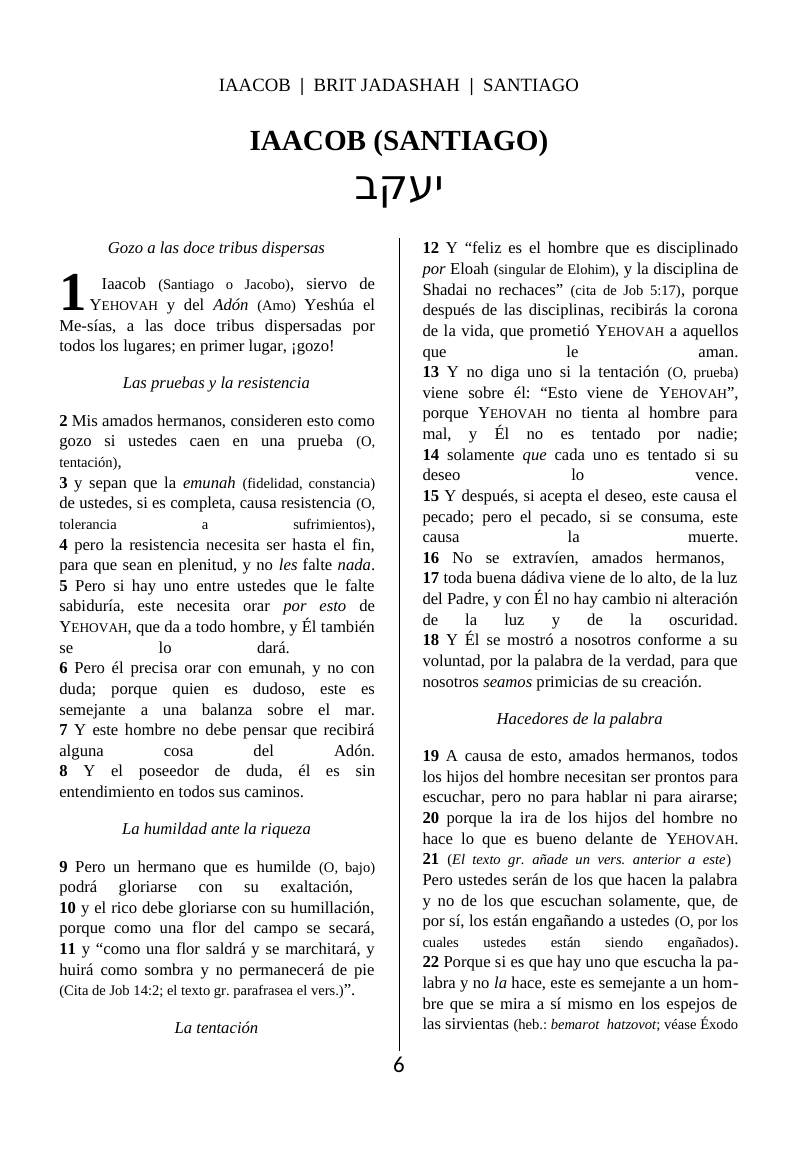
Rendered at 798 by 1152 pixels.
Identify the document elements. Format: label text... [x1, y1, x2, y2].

text Iaacob (Santiago o Jacobo), siervo de Yehovah y del Adón (Amo) Yeshúa el Me-sías, a las doce tribus dispersadas por todos los lugares; en primer lugar, ¡gozo! [59, 274, 375, 355]
text Hacedores de la palabra [422, 709, 738, 728]
text 9 Pero un hermano que es humilde (O, bajo) podrá gloriarse con su exaltación, 10 y el rico debe gloriarse con su humillación, porque como una flor del campo se secará, 11 y “como una flor saldrá y se marchitará, y huirá como sombra y no permanecerá de pie (Cita de Job 14:2; el texto gr. parafrasea el vers.)”. [59, 856, 375, 999]
text La tentación [59, 1017, 375, 1037]
text Gozo a las doce tribus dispersas [59, 238, 375, 257]
text La humildad ante la riqueza [59, 819, 375, 838]
text 12 Y “feliz es el hombre que es disciplinado por Eloah (singular de Elohim), y la disciplina de Shadai no rechaces” (cita de Job 5:17), porque después de las disciplinas, recibirás la corona de la vida, que prometió Yehovah a aquellos que le aman. 13 Y no diga uno si la tentación (O, prueba) viene sobre él: “Esto viene de Yehovah”, porque Yehovah no tienta al hombre para mal, y Él no es tentado por nadie; 14 solamente que cada uno es tentado si su deseo lo vence. 15 Y después, si acepta el deseo, este causa el pecado; pero el pecado, si se consuma, este causa la muerte. 16 No se extravíen, amados hermanos, 17 toda buena dádiva viene de lo alto, de la luz del Padre, y con Él no hay cambio ni alteración de la luz y de la oscuridad. 18 Y Él se mostró a nosotros conforme a su voluntad, por la palabra de la verdad, para que nosotros seamos primicias de su creación. [422, 238, 738, 691]
text Las pruebas y la resistencia [59, 373, 375, 392]
text 2 Mis amados hermanos, consideren esto como gozo si ustedes caen en una prueba (O, tentación), 3 y sepan que la emunah (fidelidad, constancia) de ustedes, si es completa, causa resistencia (O, tolerancia a sufrimientos), 4 pero la resistencia necesita ser hasta el fin, para que sean en plenitud, y no les falte nada. 5 Pero si hay uno entre ustedes que le falte sabiduría, este necesita orar por esto de Yehovah, que da a todo hombre, y Él también se lo dará. 6 Pero él precisa orar con emunah, y no con duda; porque quien es dudoso, este es semejante a una balanza sobre el mar. 7 Y este hombre no debe pensar que recibirá alguna cosa del Adón. 8 Y el poseedor de duda, él es sin entendimiento en todos sus caminos. [59, 411, 375, 801]
text IAACOB (SANTIAGO) יעקב [59, 123, 738, 209]
